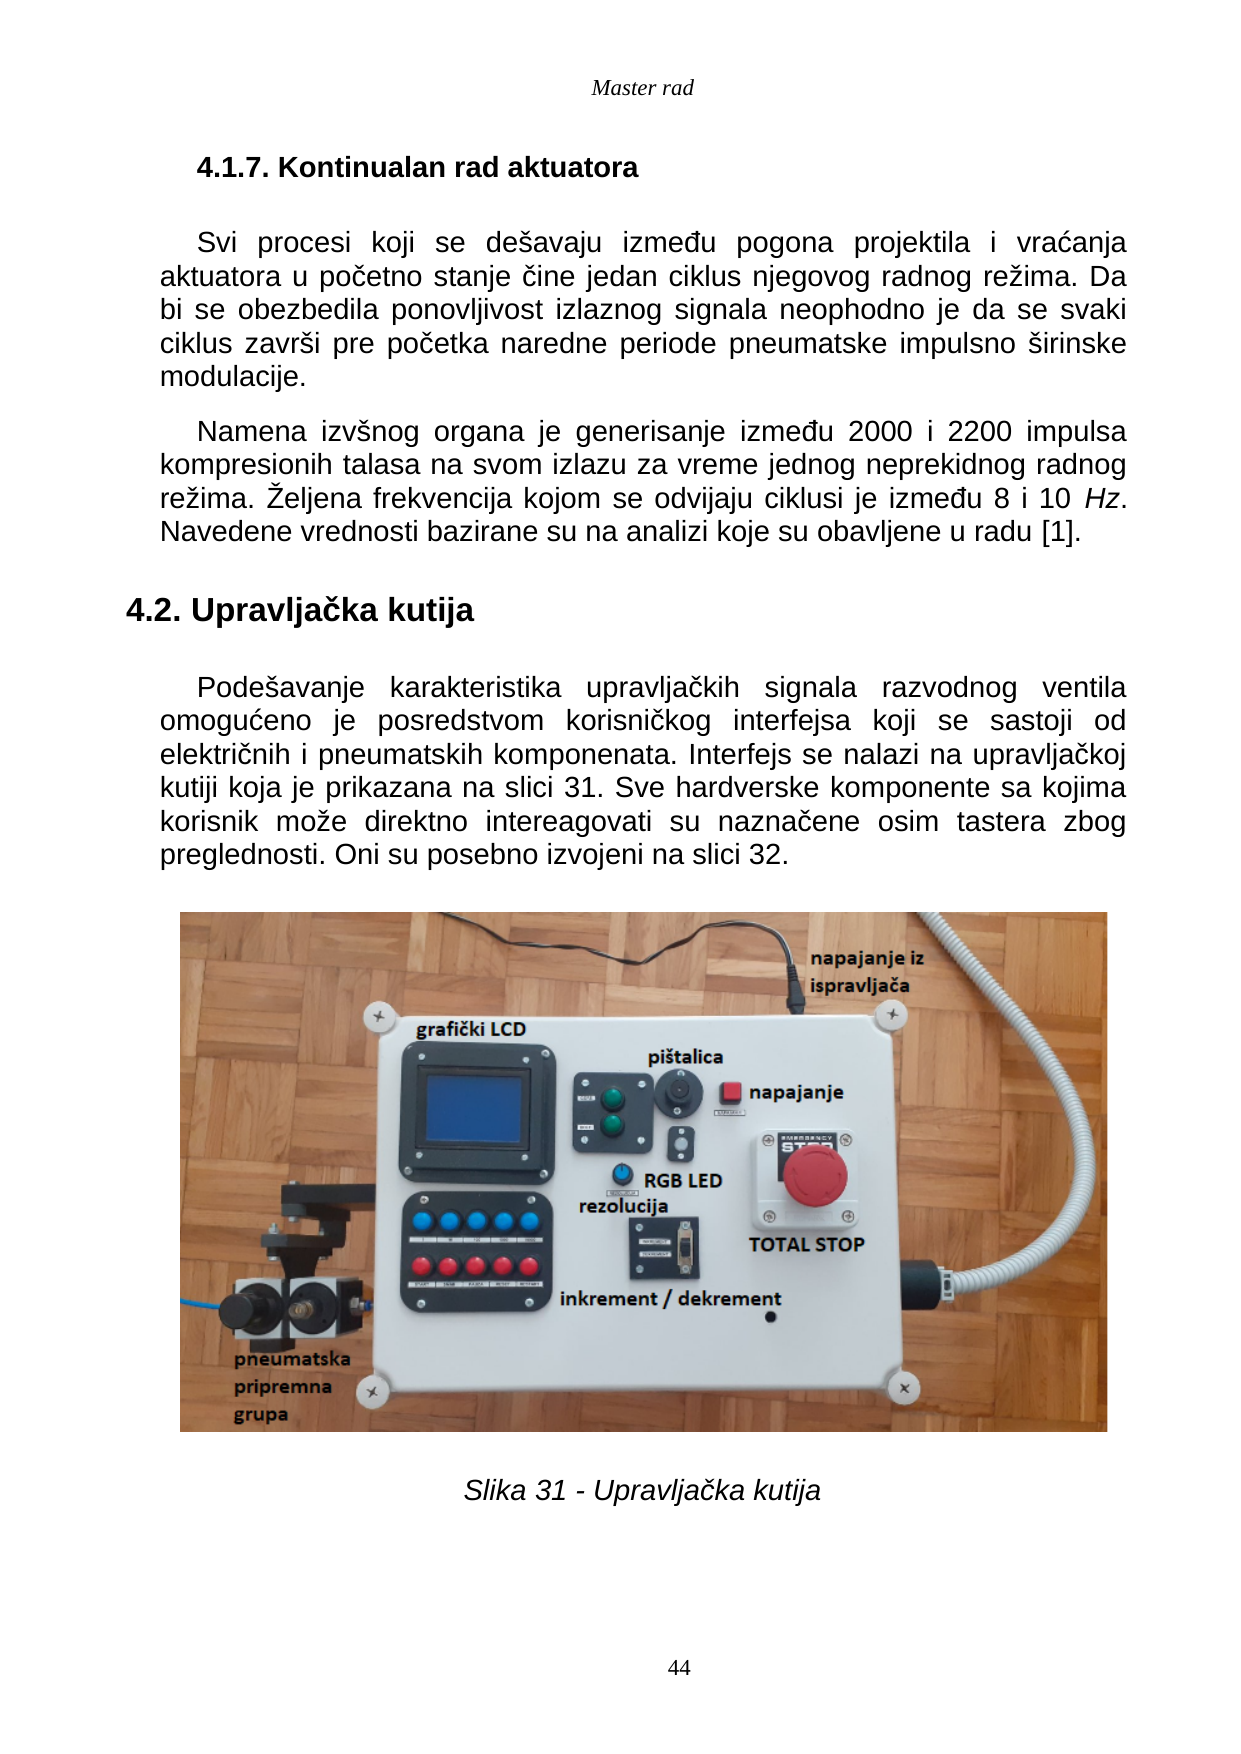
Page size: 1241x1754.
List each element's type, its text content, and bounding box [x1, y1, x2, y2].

text Svi procesi koji se dešavaju između pogona projektila i vraćanja aktuatora u početno stanje čine jedan ciklus njegovog radnog režima. Da bi se obezbedila ponovljivost izlaznog signala neophodno je da se svaki ciklus završi pre početka naredne periode pneumatske impulsno širinske modulacije. [159, 225, 1128, 393]
subtitle Upravljačka kutija [89, 589, 1128, 628]
picture [180, 912, 1108, 1432]
text Namena izvšnog organa je generisanje između 2000 i 2200 impulsa kompresionih talasa na svom izlazu za vreme jednog neprekidnog radnog režima. Željena frekvencija kojom se odvijaju ciklusi je između 8 i 10 Hz. Navedene vrednosti bazirane su na analizi koje su obavljene u radu [1]. [159, 414, 1128, 548]
text Podešavanje karakteristika upravljačkih signala razvodnog ventila omogućeno je posredstvom korisničkog interfejsa koji se sastoji od električnih i pneumatskih komponenata. Interfejs se nalazi na upravljačkoj kutiji koja je prikazana na slici 31. Sve hardverske komponente sa kojima korisnik može direktno intereagovati su naznačene osim tastera zbog preglednosti. Oni su posebno izvojeni na slici 32. [159, 670, 1128, 871]
text Slika 31 - Upravljačka kutija [89, 1473, 1199, 1507]
subtitle Kontinualan rad aktuatora [159, 150, 1128, 183]
